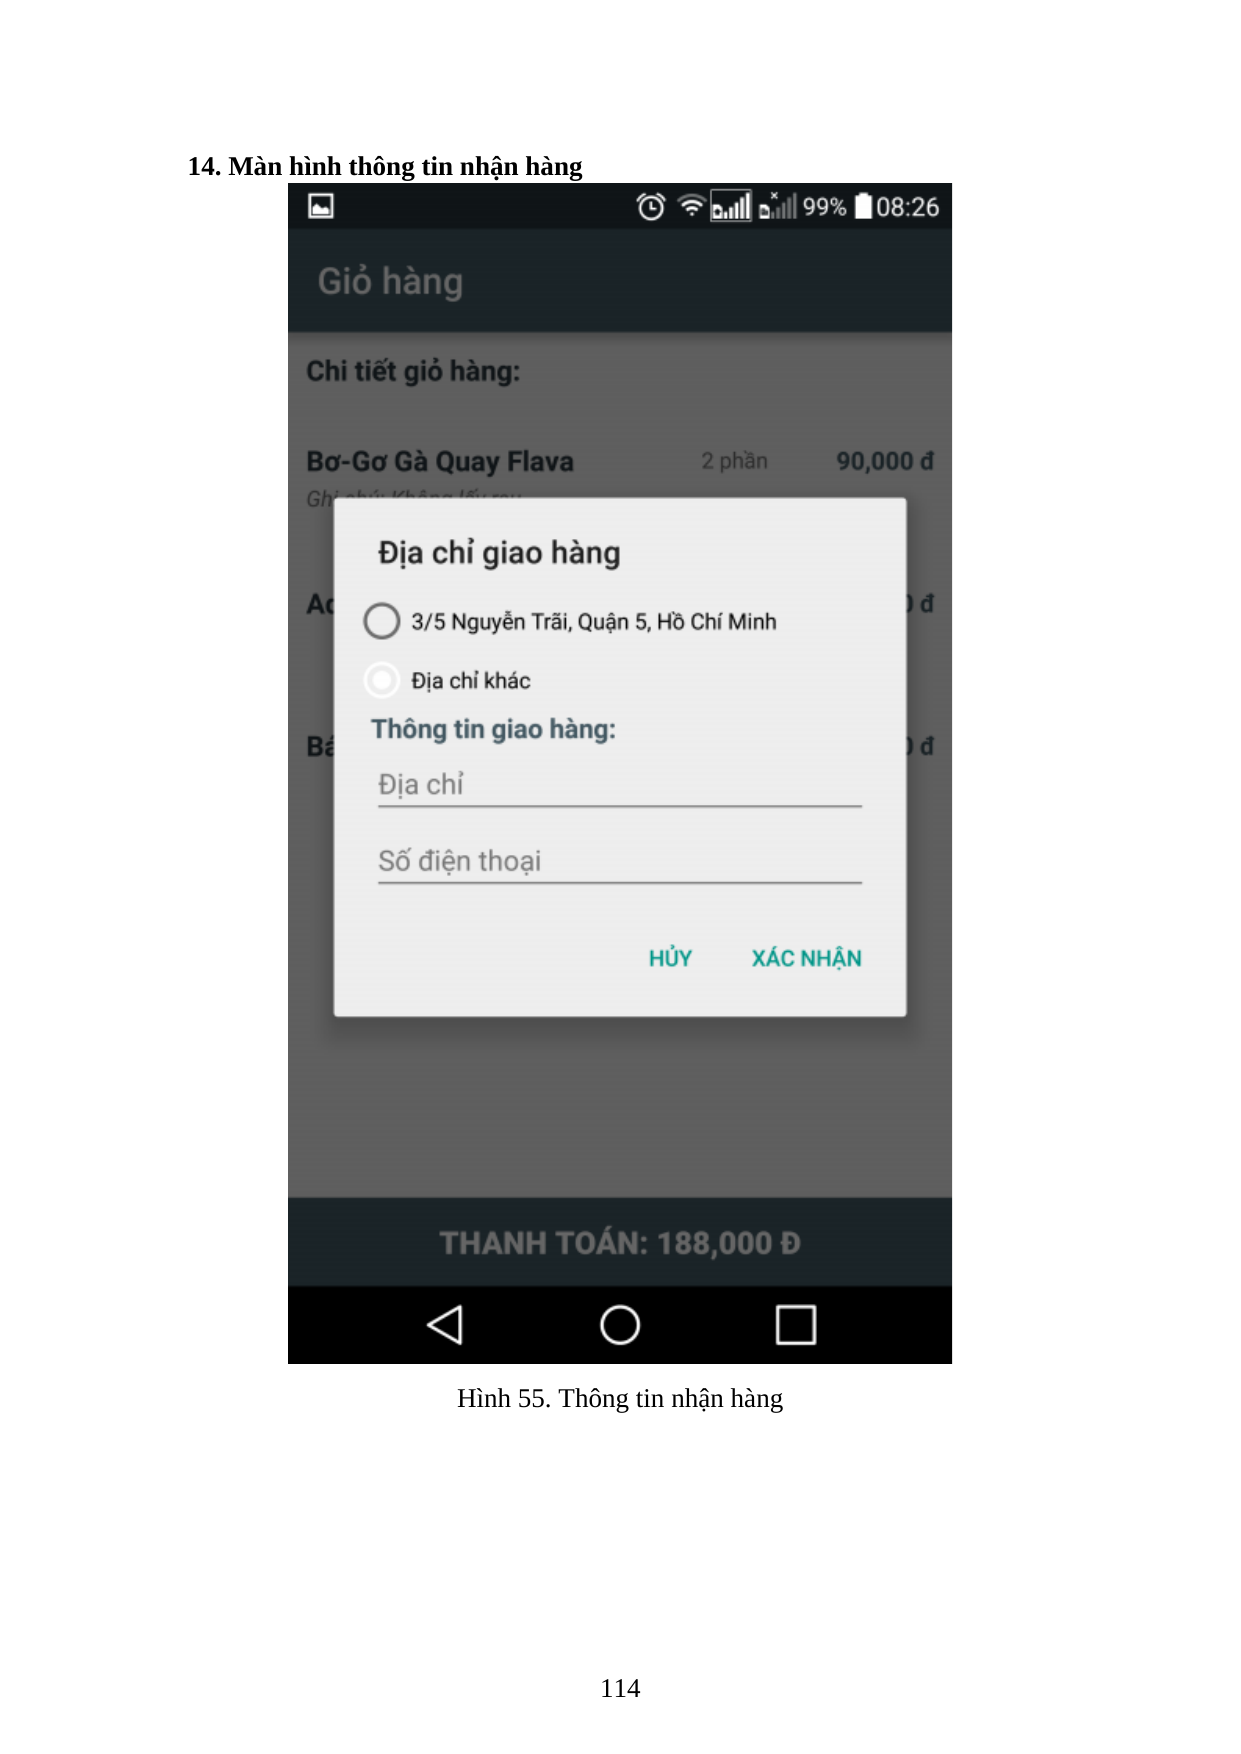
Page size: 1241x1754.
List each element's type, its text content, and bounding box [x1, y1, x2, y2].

subtitle 14. Màn hình thông tin nhận hàng [150, 150, 1090, 181]
text Hình 55. Thông tin nhận hàng [150, 1382, 1090, 1413]
picture [288, 183, 953, 1364]
